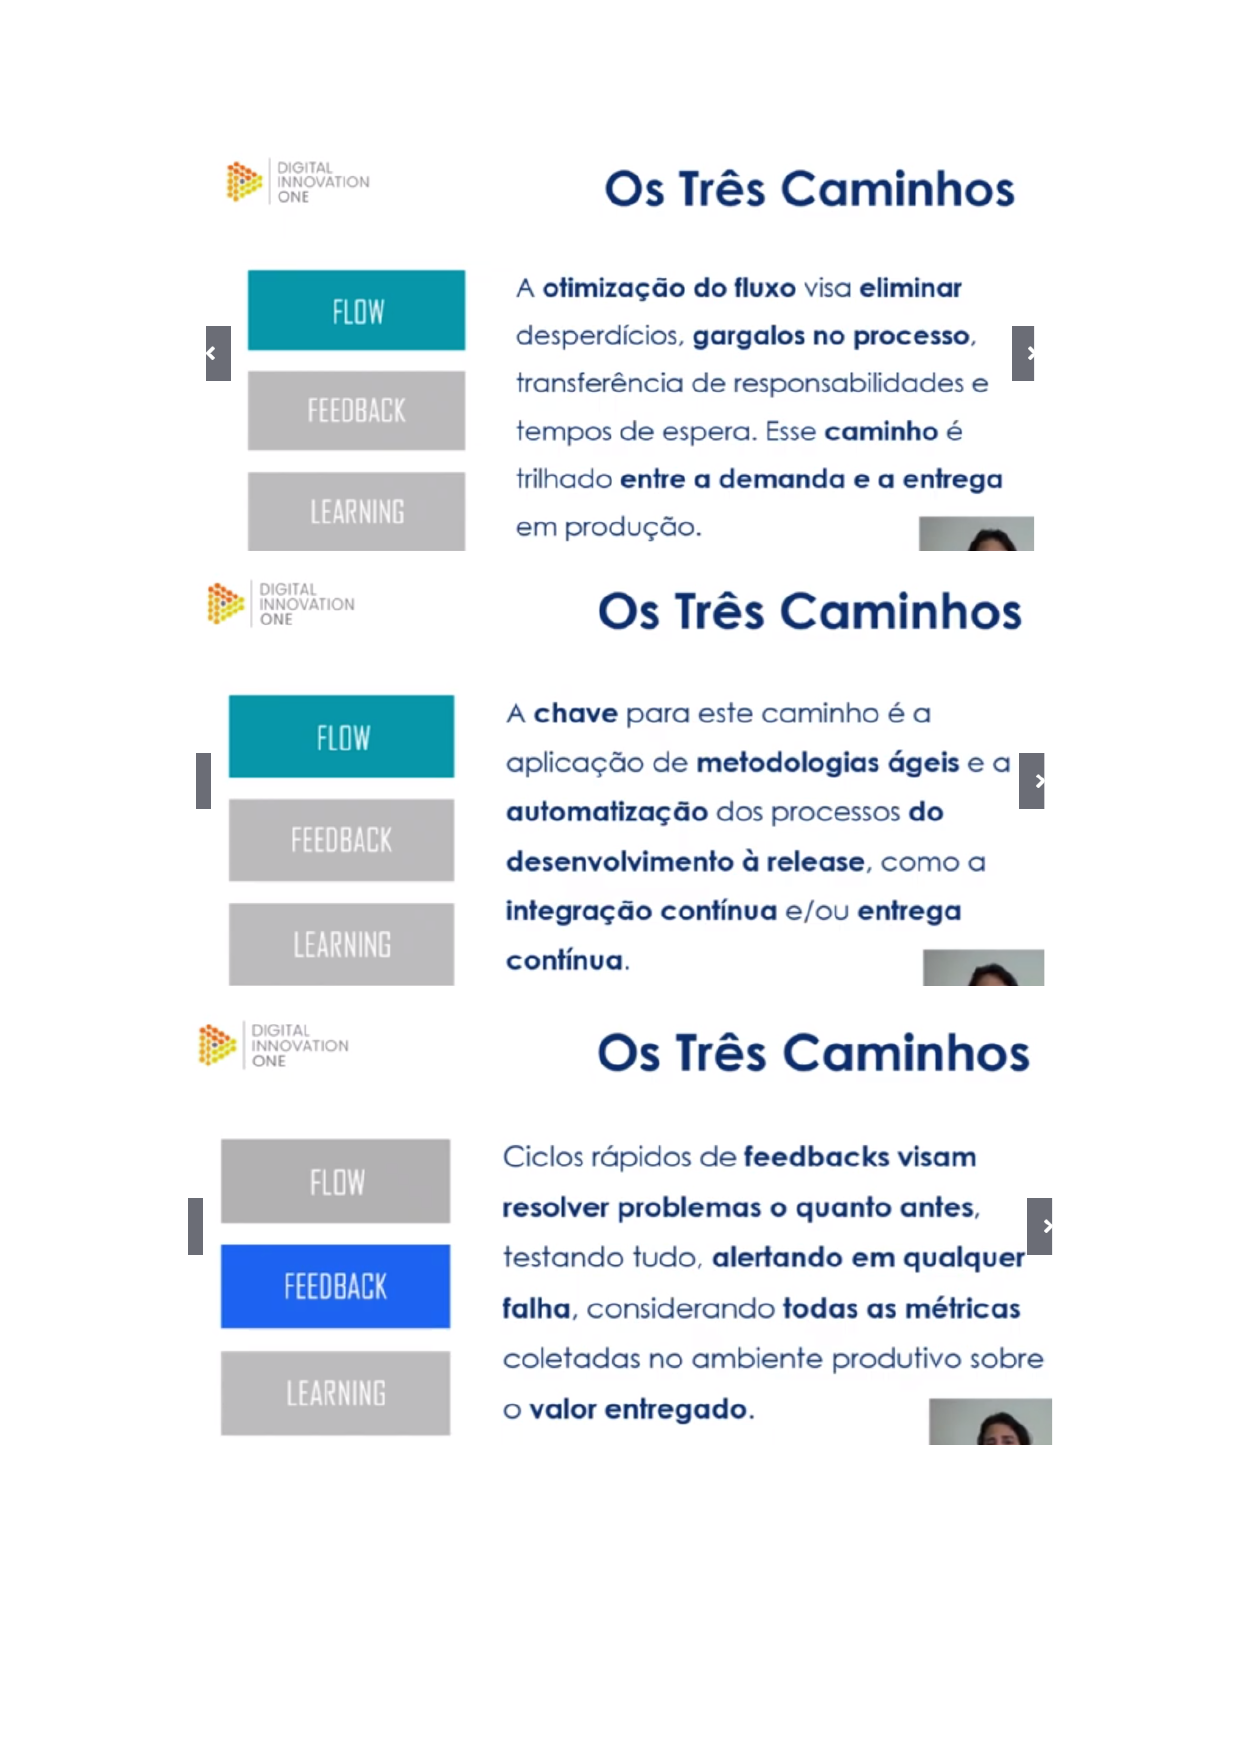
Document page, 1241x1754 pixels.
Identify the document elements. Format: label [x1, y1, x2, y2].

picture [196, 569, 1045, 986]
picture [206, 147, 1035, 551]
picture [188, 1004, 1053, 1445]
